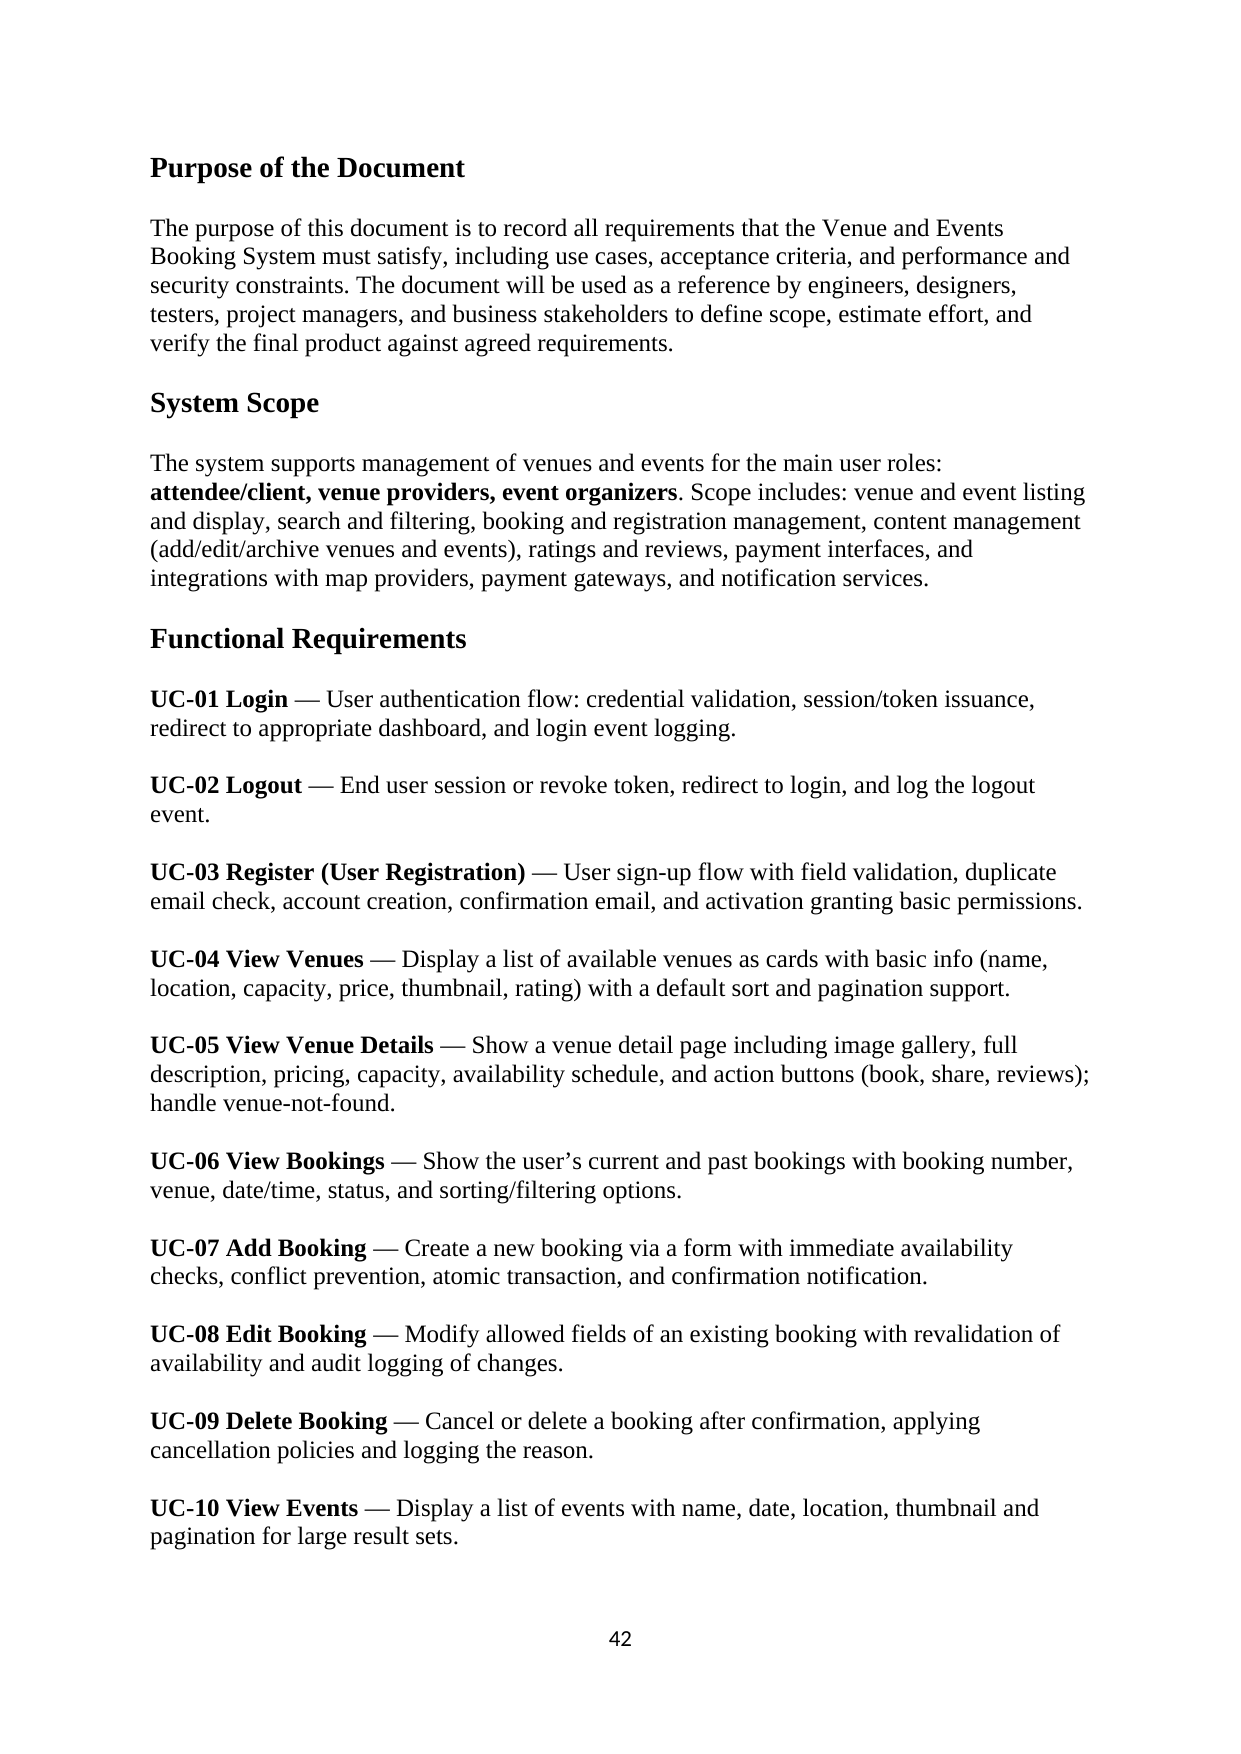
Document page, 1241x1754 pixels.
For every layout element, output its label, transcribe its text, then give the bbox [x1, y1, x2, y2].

text System Scope [150, 386, 1090, 419]
text UC-09 Delete Booking — Cancel or delete a booking after confirmation, applying cancellation policies and logging the reason. [150, 1406, 1090, 1463]
text The purpose of this document is to record all requirements that the Venue and Events Booking System must satisfy, including use cases, acceptance criteria, and performance and security constraints. The document will be used as a reference by engineers, designers, testers, project managers, and business stakeholders to define scope, estimate effort, and verify the final product against agreed requirements. [150, 213, 1090, 356]
text UC-08 Edit Booking — Modify allowed fields of an existing booking with revalidation of availability and audit logging of changes. [150, 1319, 1090, 1377]
text Functional Requirements [150, 621, 1090, 655]
text UC-01 Login — User authentication flow: credential validation, session/token issuance, redirect to appropriate dashboard, and login event logging. [150, 684, 1090, 741]
text UC-03 Register (User Registration) — User sign-up flow with field validation, duplicate email check, account creation, confirmation email, and activation granting basic permissions. [150, 857, 1090, 915]
text UC-05 View Venue Details — Show a venue detail page including image gallery, full description, pricing, capacity, availability schedule, and action buttons (book, share, reviews); handle venue-not-found. [150, 1031, 1090, 1117]
text UC-04 View Venues — Display a list of available venues as cards with basic info (name, location, capacity, price, thumbnail, rating) with a default sort and pagination support. [150, 944, 1090, 1001]
text Purpose of the Document [150, 150, 1090, 183]
text The system supports management of venues and events for the main user roles: attendee/client, venue providers, event organizers. Scope includes: venue and event listing and display, search and filtering, booking and registration management, content management (add/edit/archive venues and events), ratings and reviews, payment interfaces, and integrations with map providers, payment gateways, and notification services. [150, 448, 1090, 592]
text UC-02 Logout — End user session or revoke token, redirect to login, and log the logout event. [150, 771, 1090, 828]
text UC-07 Add Booking — Create a new booking via a form with immediate availability checks, conflict prevention, atomic transaction, and confirmation notification. [150, 1233, 1090, 1290]
text UC-06 View Bookings — Show the user’s current and past bookings with booking number, venue, date/time, status, and sorting/filtering options. [150, 1146, 1090, 1203]
text UC-10 View Events — Display a list of events with name, date, location, thumbnail and pagination for large result sets. [150, 1493, 1090, 1550]
